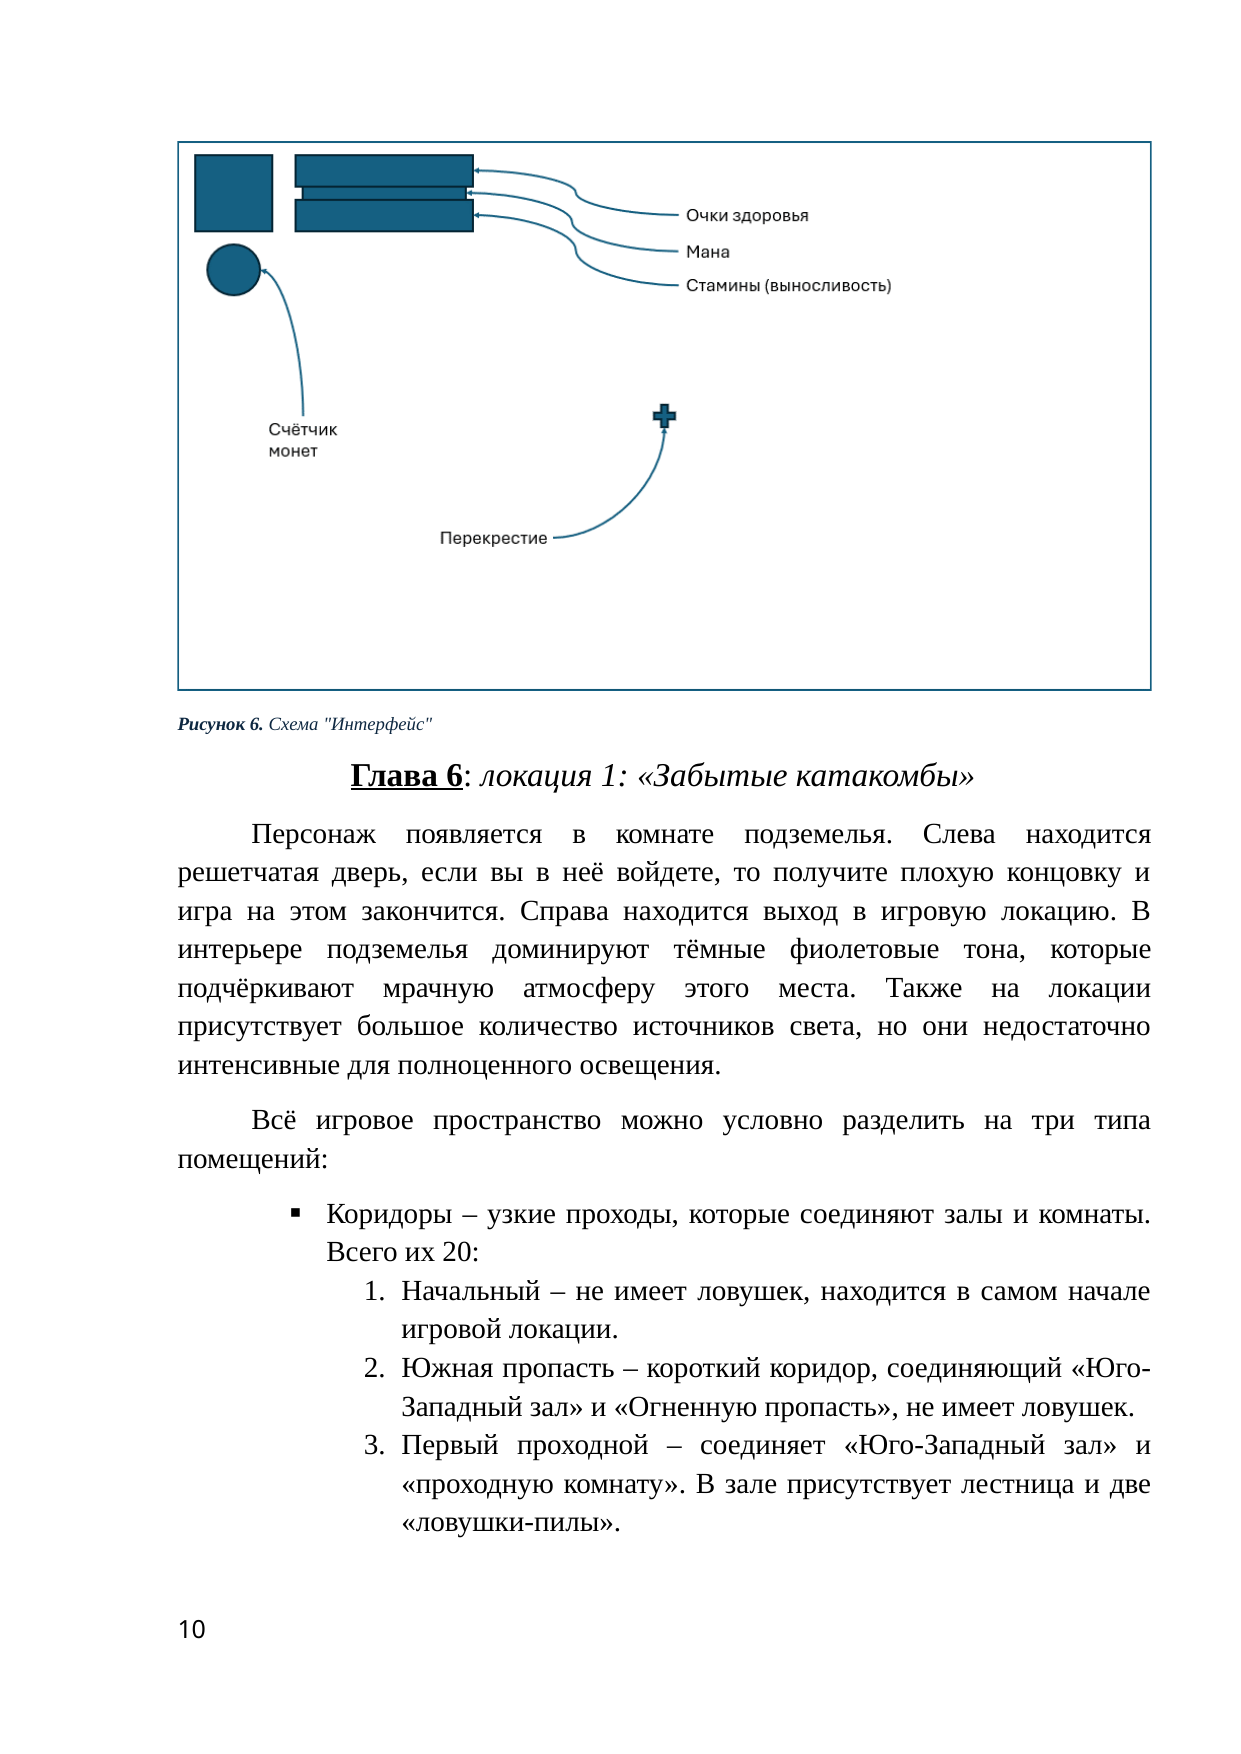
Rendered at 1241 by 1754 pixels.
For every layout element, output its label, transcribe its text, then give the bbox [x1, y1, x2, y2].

text Персонаж появляется в комнате подземелья. Слева находится решетчатая дверь, если вы в неё войдете, то получите плохую концовку и игра на этом закончится. Справа находится выход в игровую локацию. В интерьере подземелья доминируют тёмные фиолетовые тона, которые подчёркивают мрачную атмосферу этого места. Также на локации присутствует большое количество источников света, но они недостаточно интенсивные для полноценного освещения. [177, 816, 1152, 1081]
text Всё игровое пространство можно условно разделить на три типа помещений: [177, 1102, 1152, 1174]
list Коридоры – узкие проходы, которые соединяют залы и комнаты. Всего их 20: [288, 1196, 1152, 1268]
list Южная пропасть – короткий коридор, соединяющий «Юго-Западный зал» и «Огненную пропасть», не имеет ловушек. [363, 1350, 1152, 1422]
list Начальный – не имеет ловушек, находится в самом начале игровой локации. [363, 1273, 1152, 1345]
list Первый проходной – соединяет «Юго-Западный зал» и «проходную комнату». В зале присутствует лестница и две «ловушки-пилы». [363, 1427, 1152, 1538]
text Глава 6: локация 1: «Забытые катакомбы» [177, 755, 1152, 793]
text Рисунок 6. Схема "Интерфейс" [177, 713, 1152, 734]
picture [177, 141, 1152, 691]
